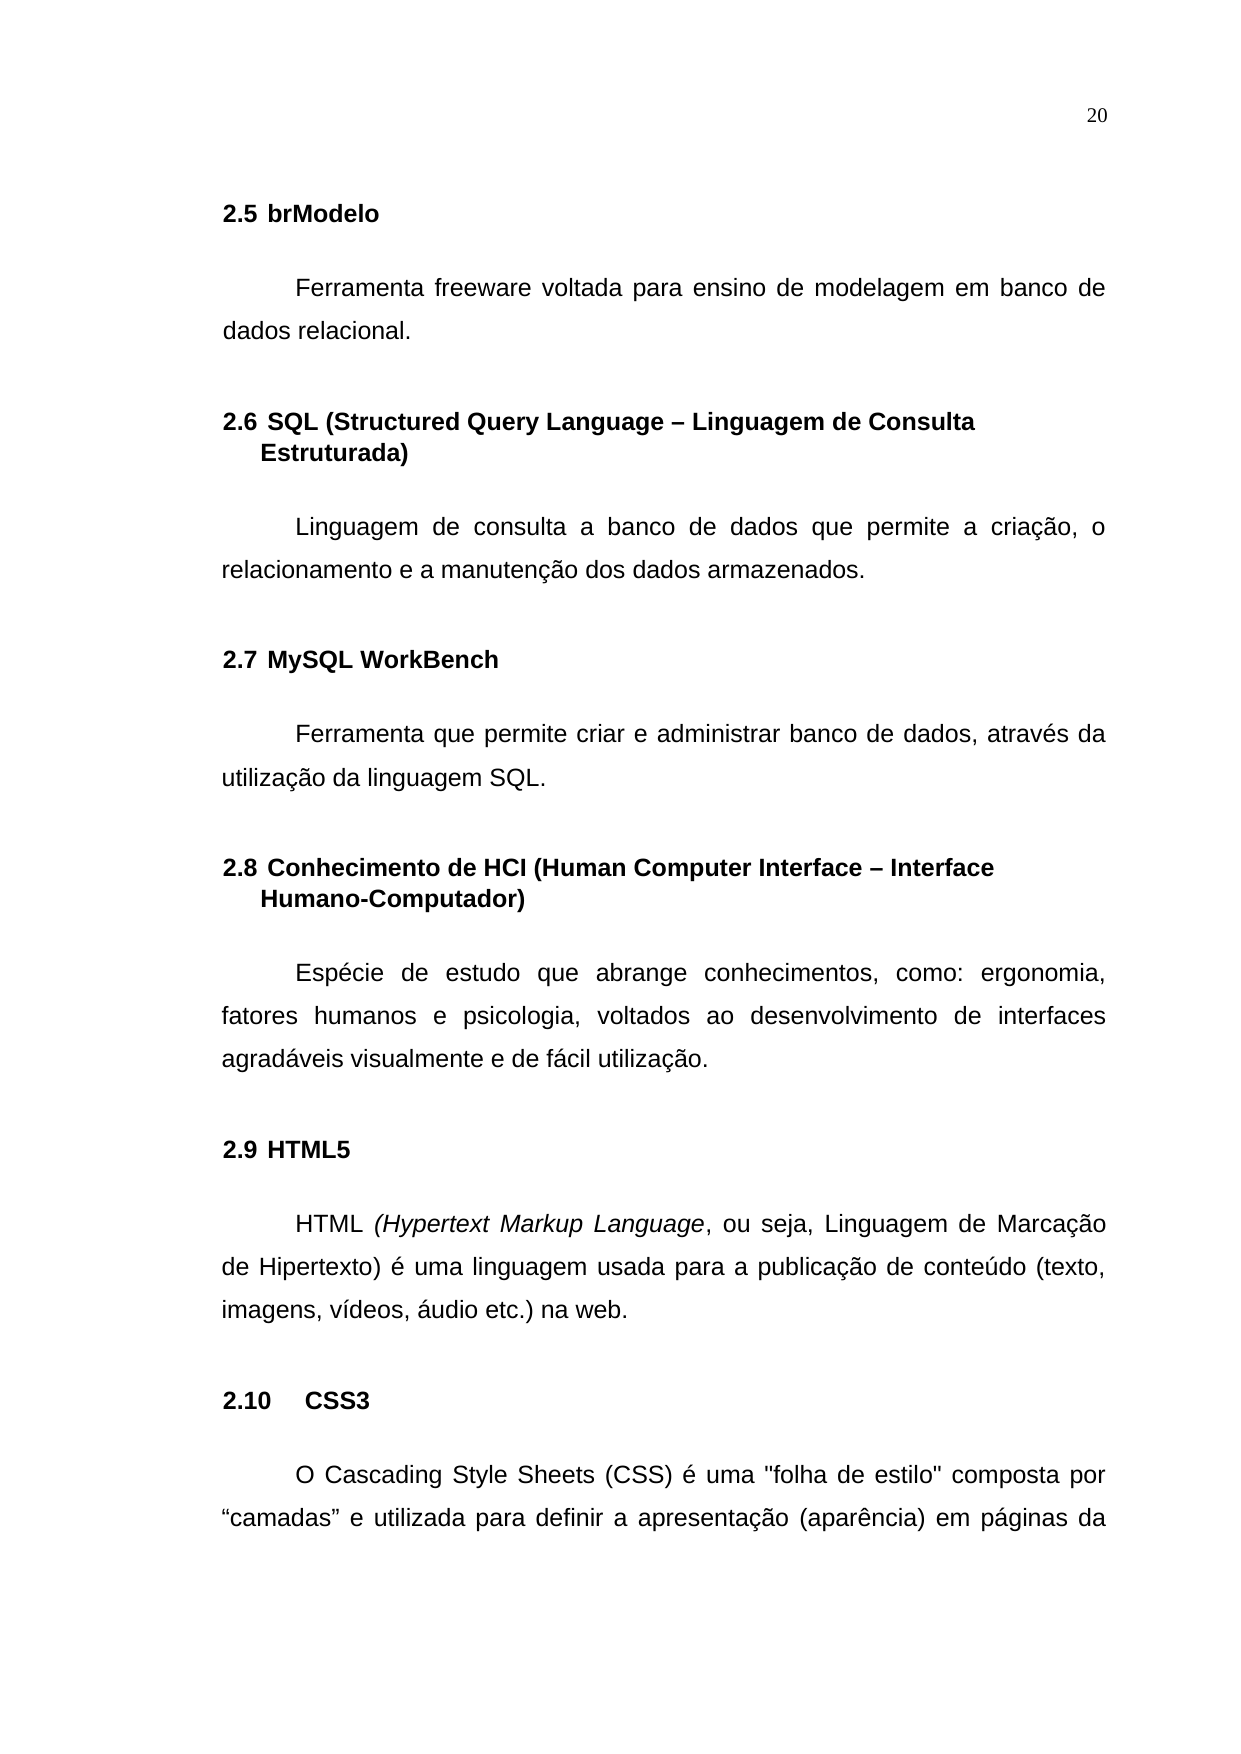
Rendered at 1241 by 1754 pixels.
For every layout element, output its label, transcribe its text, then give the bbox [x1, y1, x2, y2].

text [221, 1460, 1107, 1503]
text Ferramenta freeware voltada para ensino de modelagem em banco de dados relacional. [223, 273, 1107, 345]
subtitle CSS3 [223, 1386, 1107, 1414]
subtitle Conhecimento de HCI (Human Computer Interface – Interface Humano-Computador) [223, 853, 1107, 913]
text Espécie de estudo que abrange conhecimentos, como: ergonomia, fatores humanos e psicologia, voltados ao desenvolvimento de interfaces agradáveis visualmente e de fácil utilização. [221, 958, 1107, 1073]
subtitle brModelo [223, 199, 1107, 227]
text Linguagem de consulta a banco de dados que permite a criação, o relacionamento e a manutenção dos dados armazenados. [221, 512, 1107, 583]
subtitle MySQL WorkBench [223, 645, 1107, 674]
text Ferramenta que permite criar e administrar banco de dados, através da utilização da linguagem SQL. [221, 719, 1107, 791]
subtitle SQL (Structured Query Language – Linguagem de Consulta Estruturada) [223, 406, 1107, 466]
subtitle HTML5 [223, 1135, 1107, 1163]
text HTML (Hypertext Markup Language, ou seja, Linguagem de Marcação de Hipertexto) é uma linguagem usada para a publicação de conteúdo (texto, imagens, vídeos, áudio etc.) na web. [221, 1209, 1107, 1324]
